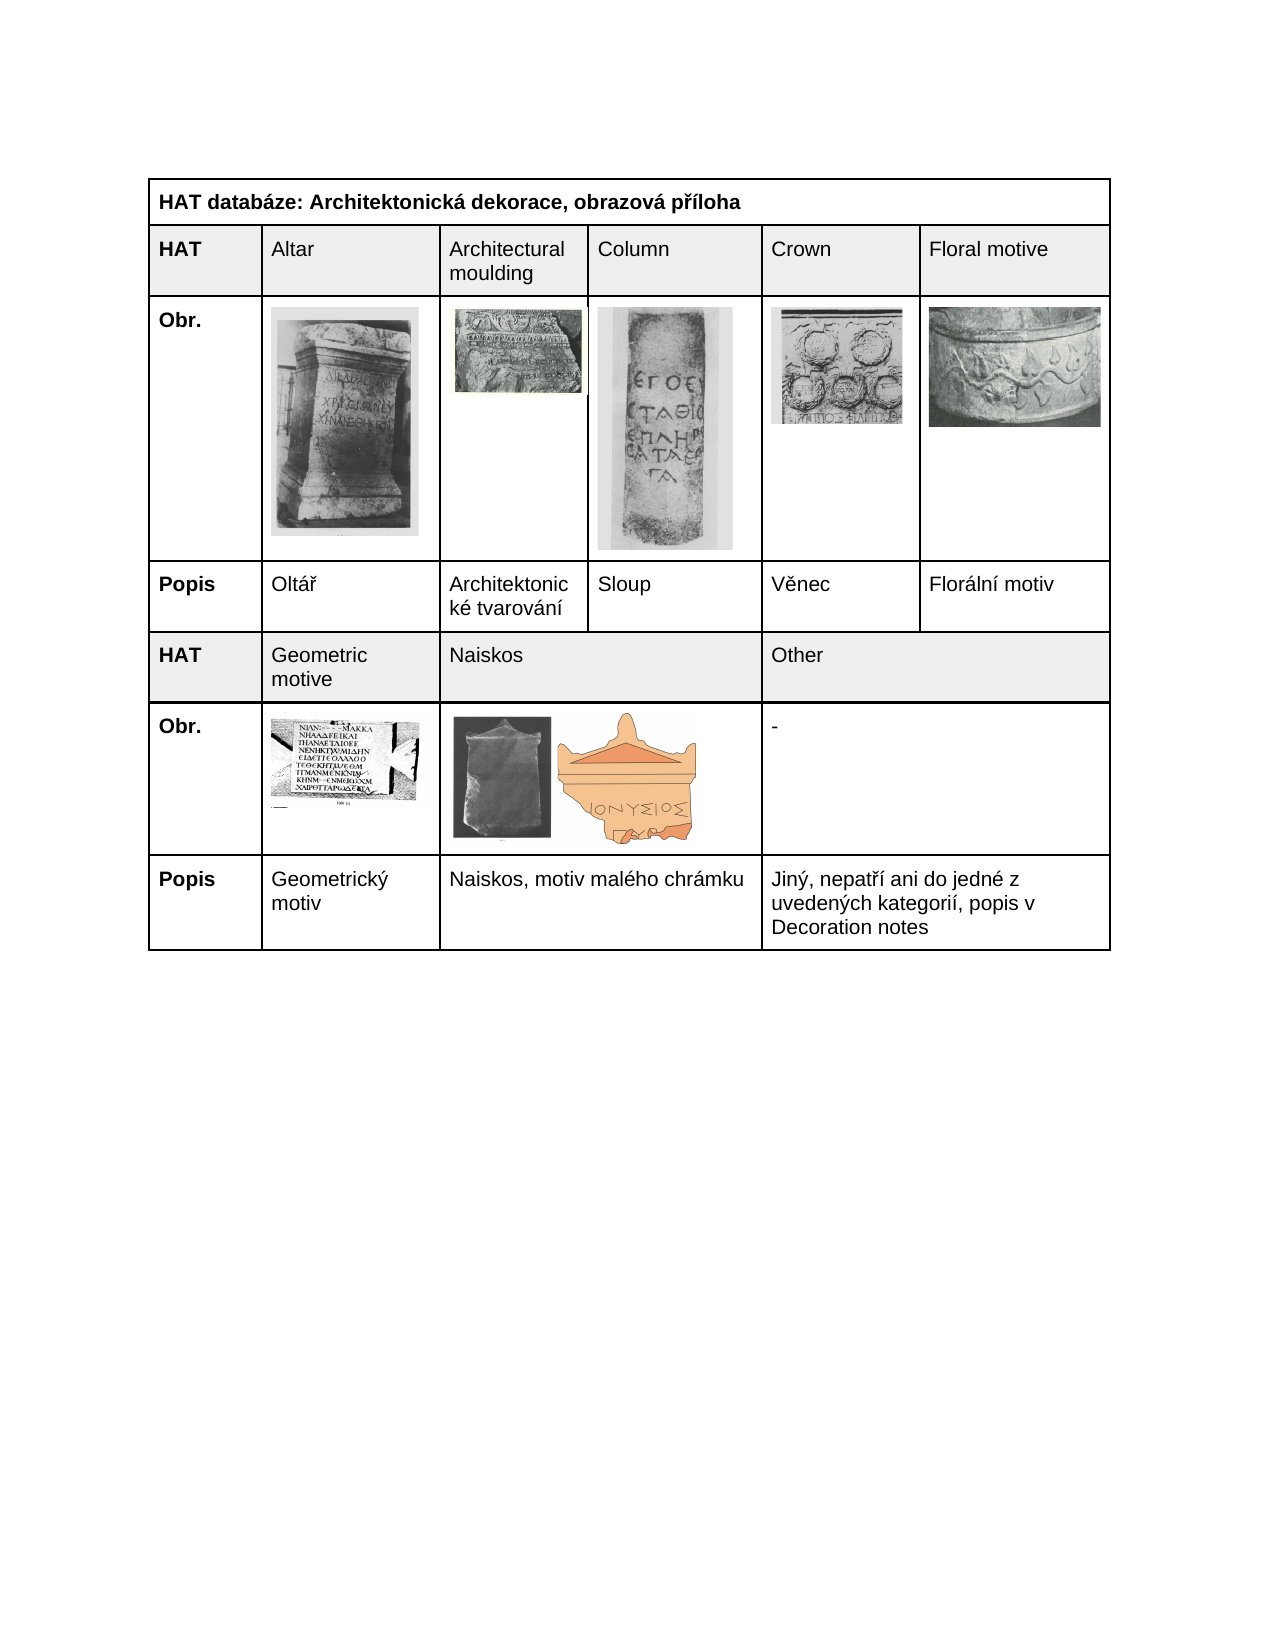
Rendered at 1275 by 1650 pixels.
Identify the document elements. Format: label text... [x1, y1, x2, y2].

table_cell [441, 704, 761, 854]
table_cell Crown [763, 226, 919, 295]
table_cell Architektonické tvarování [441, 562, 587, 631]
table_cell [589, 297, 761, 560]
table_cell Altar [263, 226, 439, 295]
table_cell Sloup [589, 562, 761, 631]
table_cell Architectural moulding [441, 226, 587, 295]
picture [449, 307, 589, 395]
table_cell Geometrický motiv [263, 856, 439, 949]
picture [449, 713, 696, 844]
table_cell Naiskos [441, 633, 761, 701]
table_cell Column [589, 226, 761, 295]
table_cell [441, 297, 587, 560]
table_cell - [763, 704, 1109, 854]
picture [271, 307, 419, 536]
table_cell Obr. [150, 297, 261, 560]
table_cell Oltář [263, 562, 439, 631]
table_cell Other [763, 633, 1109, 701]
table_cell [263, 704, 439, 854]
picture [928, 307, 1101, 427]
picture [597, 307, 733, 550]
picture [271, 713, 429, 808]
table_cell [763, 297, 919, 560]
table_cell Popis [150, 856, 261, 949]
table_cell Geometric motive [263, 633, 439, 701]
table_cell Věnec [763, 562, 919, 631]
table_cell HAT [150, 633, 261, 701]
table_cell Popis [150, 562, 261, 631]
table_cell Florální motiv [921, 562, 1109, 631]
table_cell Obr. [150, 704, 261, 854]
table_cell Naiskos, motiv malého chrámku [441, 856, 761, 949]
table_cell [921, 297, 1109, 560]
table_cell Jiný, nepatří ani do jedné z uvedených kategorií, popis v Decoration notes [763, 856, 1109, 949]
table_header HAT databáze: Architektonická dekorace, obrazová příloha [150, 180, 1109, 224]
table_cell [263, 297, 439, 560]
picture [771, 307, 903, 424]
table_cell Floral motive [921, 226, 1109, 295]
table_cell HAT [150, 226, 261, 295]
